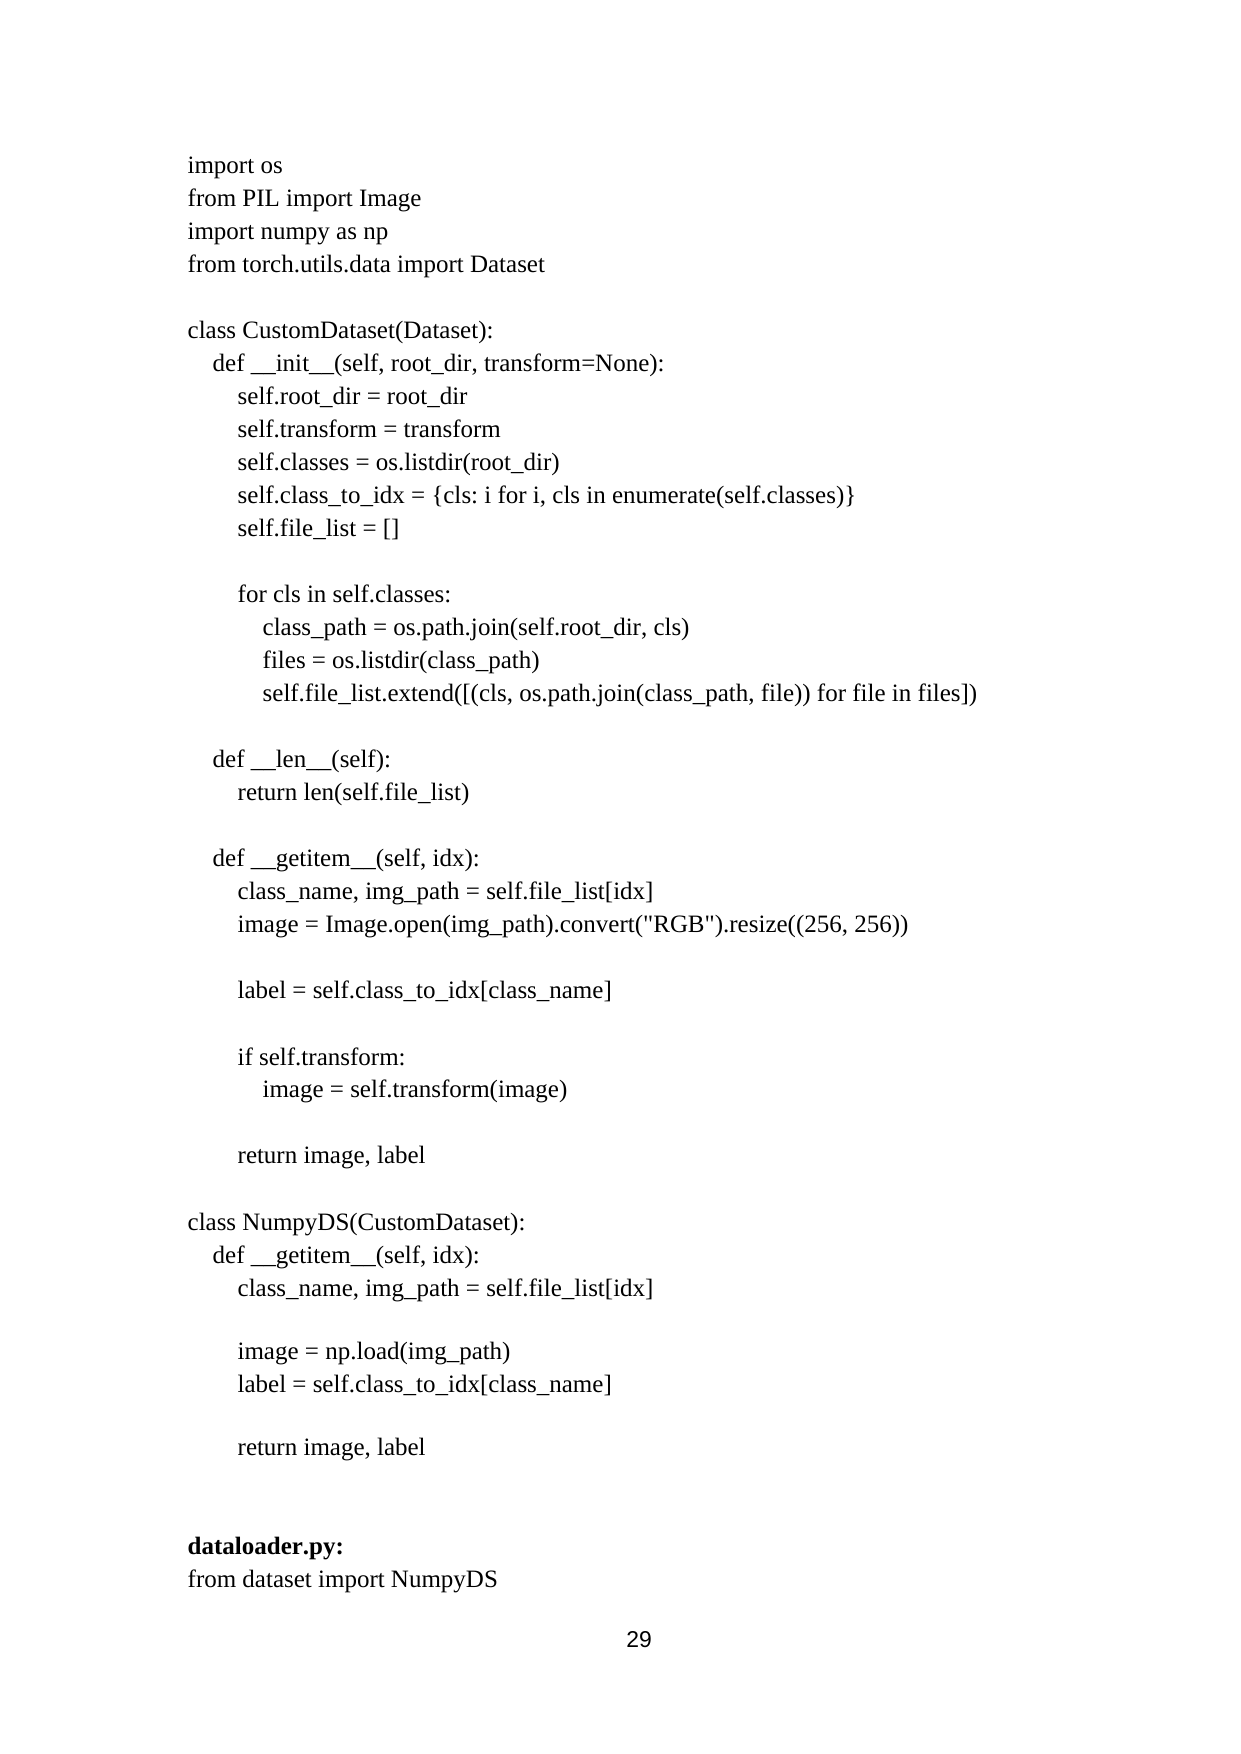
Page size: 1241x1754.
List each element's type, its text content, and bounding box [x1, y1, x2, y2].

text self.root_dir = root_dir [187, 381, 1090, 410]
text return image, label [187, 1141, 1090, 1169]
text class NumpyDS(CustomDataset): [187, 1207, 1090, 1235]
text files = os.listdir(class_path) [187, 645, 1090, 674]
text label = self.class_to_idx[class_name] [187, 1369, 1090, 1398]
text dataloader.py: [187, 1531, 1090, 1560]
text if self.transform: [187, 1042, 1090, 1070]
text image = Image.open(img_path).convert("RGB").resize((256, 256)) [187, 909, 1090, 938]
text import numpy as np [187, 216, 1090, 245]
text from PIL import Image [187, 183, 1090, 212]
text from torch.utils.data import Dataset [187, 249, 1090, 278]
text def __getitem__(self, idx): [187, 843, 1090, 872]
text import os [187, 150, 1090, 179]
text self.classes = os.listdir(root_dir) [187, 447, 1090, 476]
text class_name, img_path = self.file_list[idx] [187, 876, 1090, 905]
text from dataset import NumpyDS [187, 1564, 1090, 1593]
text class_path = os.path.join(self.root_dir, cls) [187, 612, 1090, 641]
text def __init__(self, root_dir, transform=None): [187, 348, 1090, 377]
text return len(self.file_list) [187, 777, 1090, 806]
text class_name, img_path = self.file_list[idx] [187, 1273, 1090, 1301]
text self.class_to_idx = {cls: i for i, cls in enumerate(self.classes)} [187, 480, 1090, 509]
text def __getitem__(self, idx): [187, 1240, 1090, 1268]
text self.file_list.extend([(cls, os.path.join(class_path, file)) for file in files]) [187, 678, 1090, 707]
text return image, label [187, 1432, 1090, 1461]
text class CustomDataset(Dataset): [187, 315, 1090, 344]
text def __len__(self): [187, 744, 1090, 773]
text label = self.class_to_idx[class_name] [187, 976, 1090, 1004]
text self.file_list = [] [187, 513, 1090, 542]
text for cls in self.classes: [187, 579, 1090, 608]
text self.transform = transform [187, 414, 1090, 443]
text image = self.transform(image) [187, 1074, 1090, 1103]
text image = np.load(img_path) [187, 1336, 1090, 1365]
